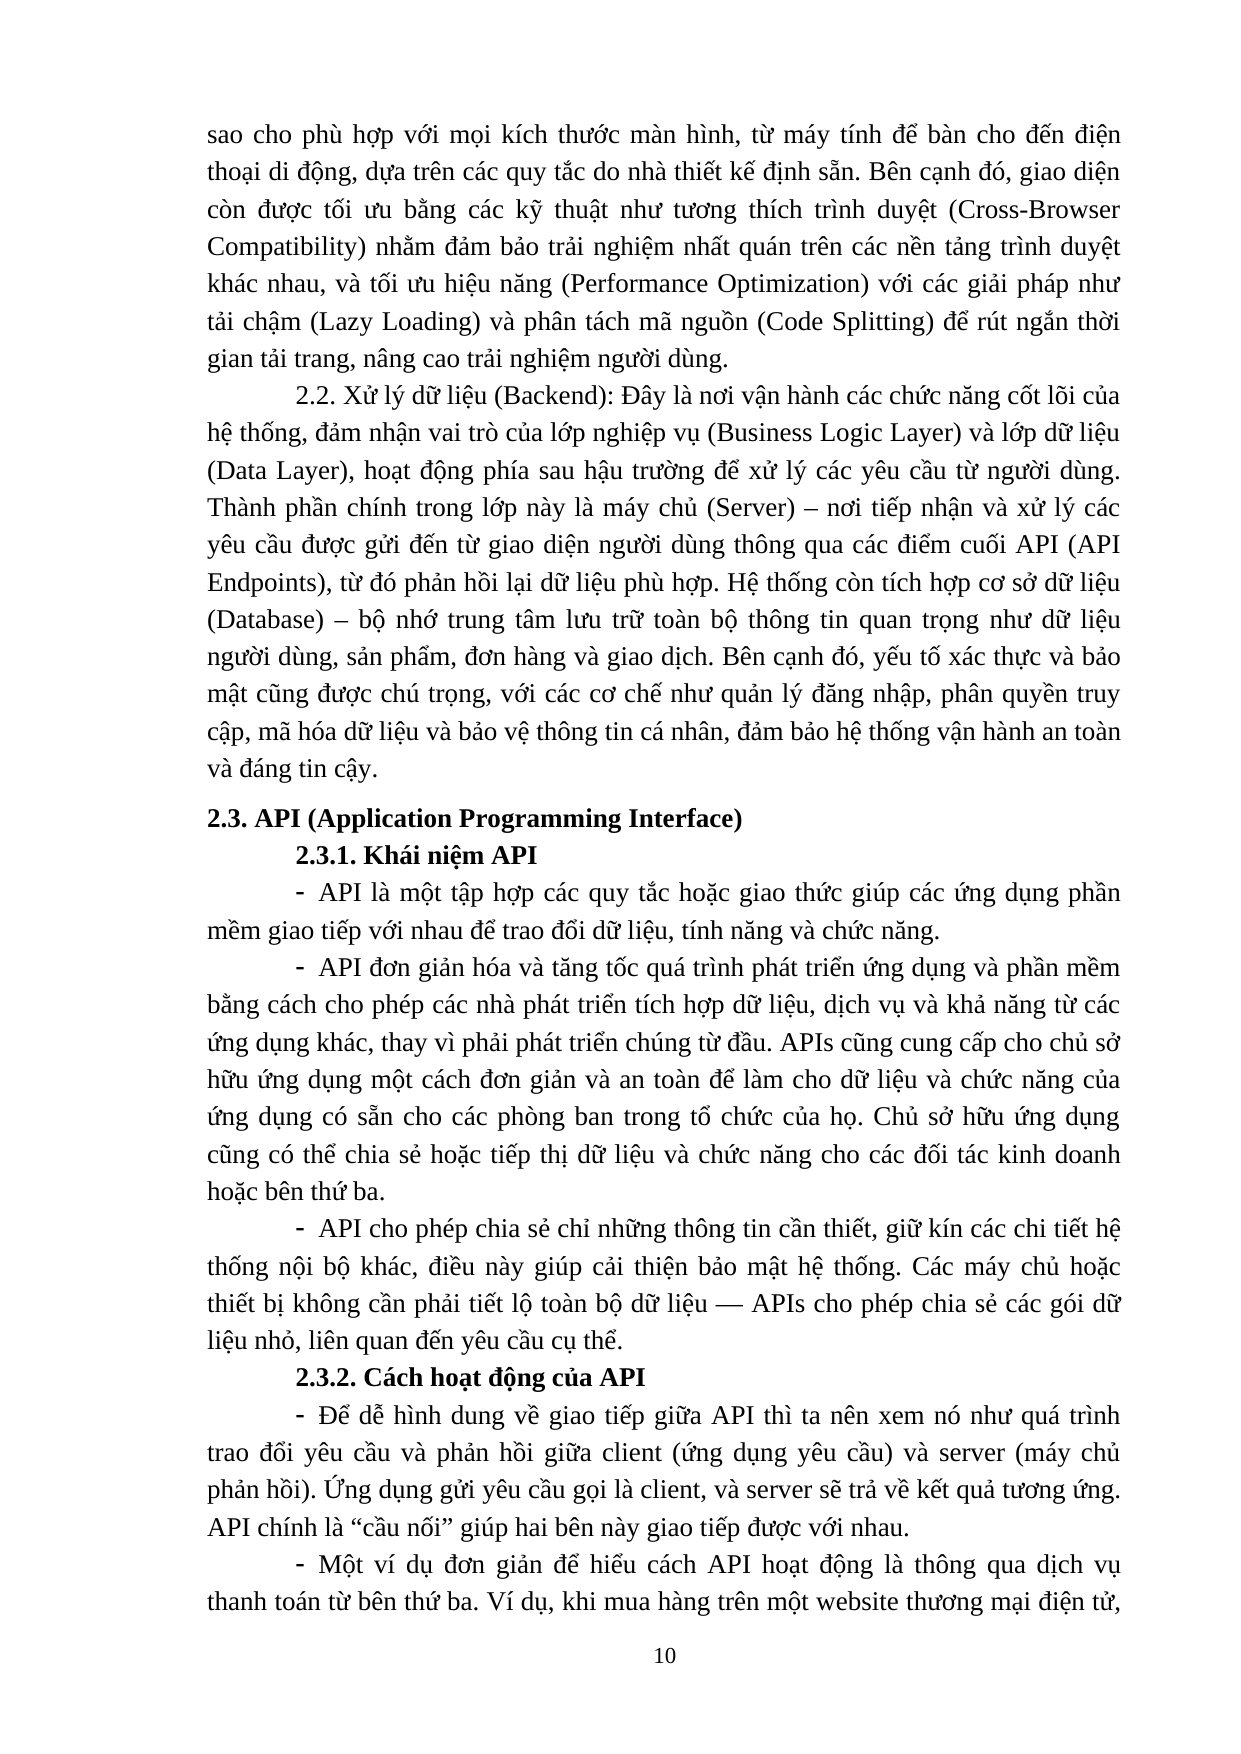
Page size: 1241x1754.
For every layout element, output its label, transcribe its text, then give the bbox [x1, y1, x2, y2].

list API cho phép chia sẻ chỉ những thông tin cần thiết, giữ kín các chi tiết hệ thống nội bộ khác, điều này giúp cải thiện bảo mật hệ thống. Các máy chủ hoặc thiết bị không cần phải tiết lộ toàn bộ dữ liệu — APIs cho phép chia sẻ các gói dữ liệu nhỏ, liên quan đến yêu cầu cụ thể. [207, 1212, 1122, 1355]
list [207, 1548, 1122, 1617]
list API là một tập hợp các quy tắc hoặc giao thức giúp các ứng dụng phần mềm giao tiếp với nhau để trao đổi dữ liệu, tính năng và chức năng. [207, 876, 1122, 945]
list Khái niệm API [207, 839, 1122, 870]
list Xử lý dữ liệu (Backend): Đây là nơi vận hành các chức năng cốt lõi của hệ thống, đảm nhận vai trò của lớp nghiệp vụ (Business Logic Layer) và lớp dữ liệu (Data Layer), hoạt động phía sau hậu trường để xử lý các yêu cầu từ người dùng. Thành phần chính trong lớp này là máy chủ (Server) – nơi tiếp nhận và xử lý các yêu cầu được gửi đến từ giao diện người dùng thông qua các điểm cuối API (API Endpoints), từ đó phản hồi lại dữ liệu phù hợp. Hệ thống còn tích hợp cơ sở dữ liệu (Database) – bộ nhớ trung tâm lưu trữ toàn bộ thông tin quan trọng như dữ liệu người dùng, sản phẩm, đơn hàng và giao dịch. Bên cạnh đó, yếu tố xác thực và bảo mật cũng được chú trọng, với các cơ chế như quản lý đăng nhập, phân quyền truy cập, mã hóa dữ liệu và bảo vệ thông tin cá nhân, đảm bảo hệ thống vận hành an toàn và đáng tin cậy. [207, 379, 1122, 783]
list Cách hoạt động của API [207, 1362, 1122, 1393]
list Để dễ hình dung về giao tiếp giữa API thì ta nên xem nó như quá trình trao đổi yêu cầu và phản hồi giữa client (ứng dụng yêu cầu) và server (máy chủ phản hồi). Ứng dụng gửi yêu cầu gọi là client, và server sẽ trả về kết quả tương ứng. API chính là “cầu nối” giúp hai bên này giao tiếp được với nhau. [207, 1399, 1122, 1542]
list API đơn giản hóa và tăng tốc quá trình phát triển ứng dụng và phần mềm bằng cách cho phép các nhà phát triển tích hợp dữ liệu, dịch vụ và khả năng từ các ứng dụng khác, thay vì phải phát triển chúng từ đầu. APIs cũng cung cấp cho chủ sở hữu ứng dụng một cách đơn giản và an toàn để làm cho dữ liệu và chức năng của ứng dụng có sẵn cho các phòng ban trong tổ chức của họ. Chủ sở hữu ứng dụng cũng có thể chia sẻ hoặc tiếp thị dữ liệu và chức năng cho các đối tác kinh doanh hoặc bên thứ ba. [207, 951, 1122, 1206]
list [207, 118, 1122, 373]
list API (Application Programming Interface) [207, 802, 1122, 833]
